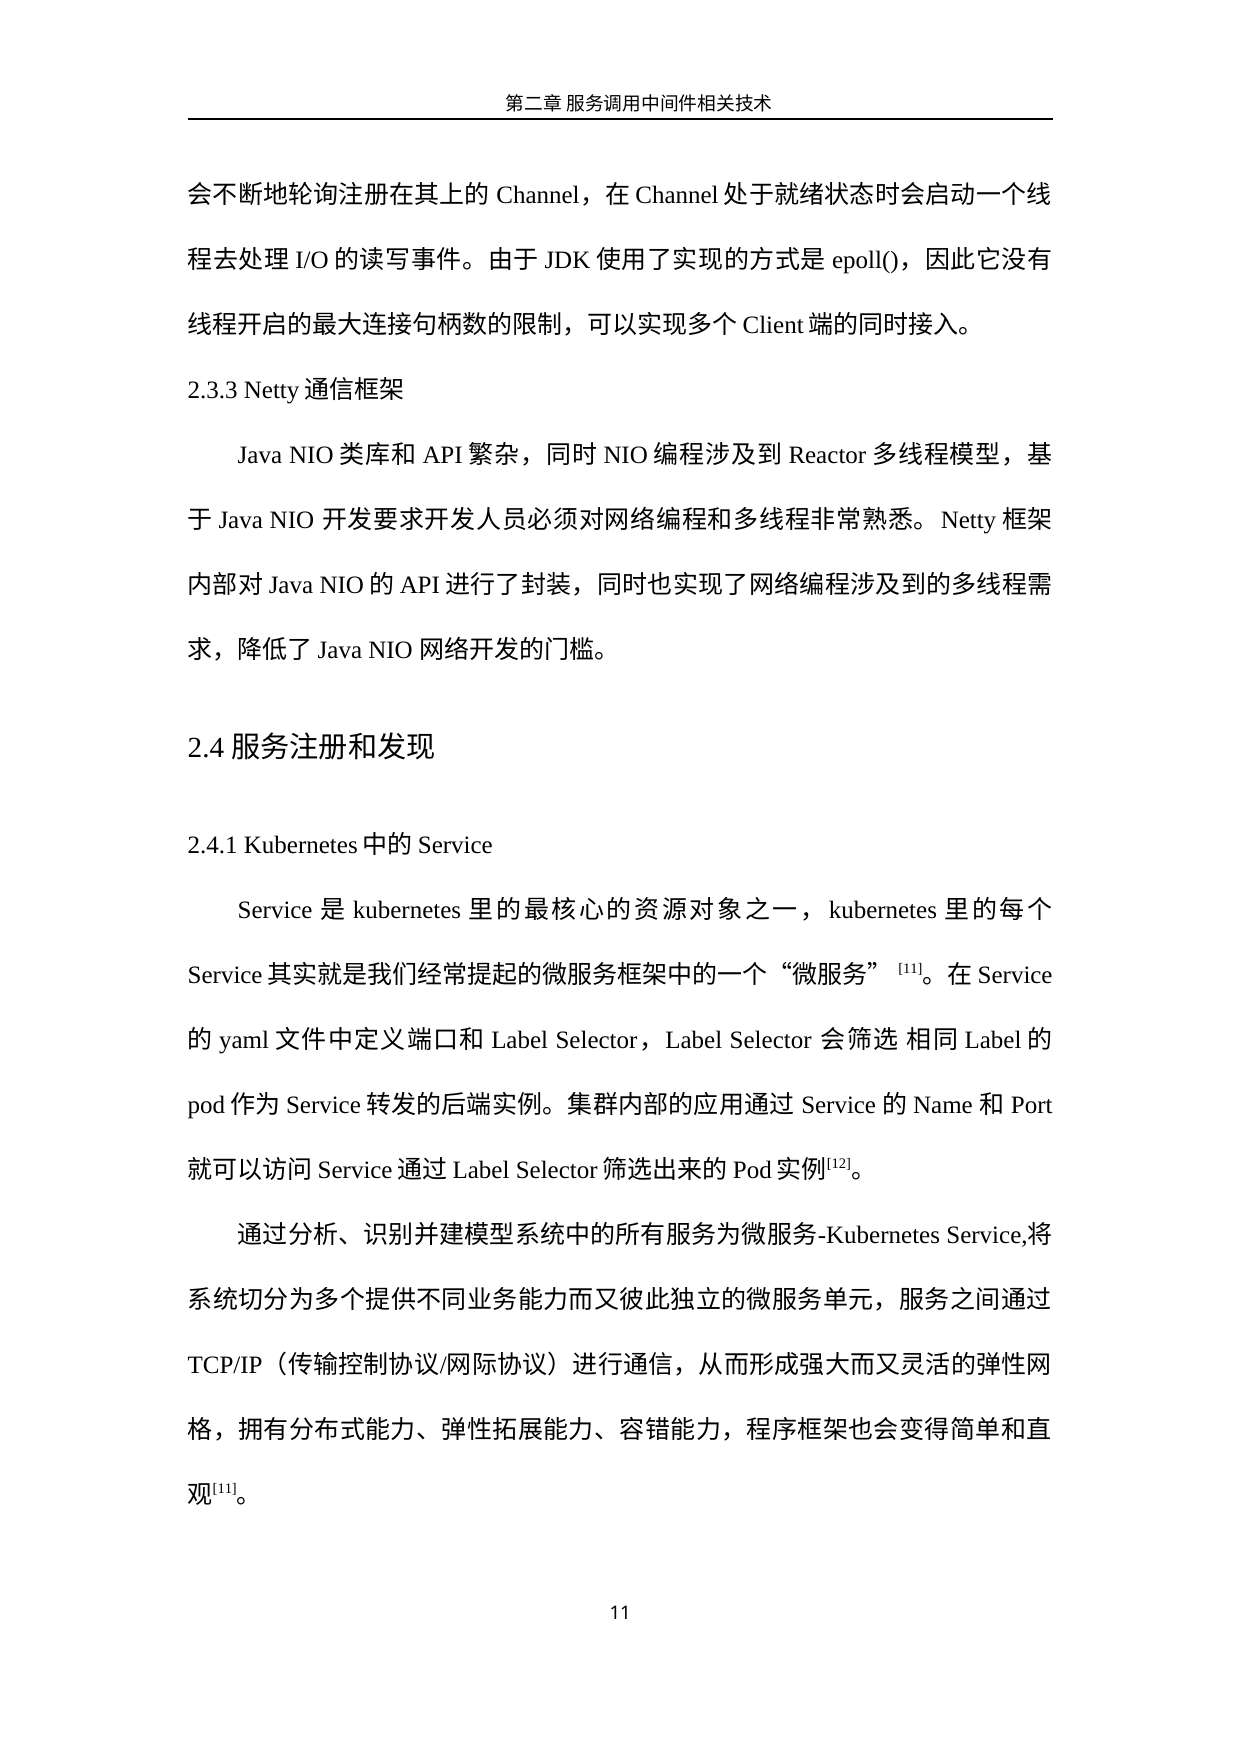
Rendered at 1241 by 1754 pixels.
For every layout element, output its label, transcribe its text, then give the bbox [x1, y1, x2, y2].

text 通过分析、识别并建模型系统中的所有服务为微服务-Kubernetes Service,将系统切分为多个提供不同业务能力而又彼此独立的微服务单元，服务之间通过TCP/IP（传输控制协议/网际协议）进行通信，从而形成强大而又灵活的弹性网格，拥有分布式能力、弹性拓展能力、容错能力，程序框架也会变得简单和直观[11]。 [187, 1360, 1053, 1525]
text 2.4 服务注册和发现 [187, 712, 1053, 777]
text Service是kubernetes里的最核心的资源对象之一，kubernetes里的每个Service其实就是我们经常提起的微服务框架中的一个“微服务” [11]。在Service的yaml文件中定义端口和Label Selector，Label Selector 会筛选 相同Label的pod作为Service转发的后端实例。集群内部的应用通过Service 的Name 和 Port就可以访问Service通过Label Selector筛选出来的Pod实例[12]。 [187, 875, 1053, 1200]
text 通过分析、识别并建模型系统中的所有服务为微服务-Kubernetes Service,将系统切分为多个提供不同业务能力而又彼此独立的微服务单元，服务之间通过TCP/IP（传输控制协议/网际协议）进行通信，从而形成强大而又灵活的弹性网格，拥有分布式能力、弹性拓展能力、容错能力，程序框架也会变得简单和直观[11]。 [187, 1200, 1053, 1372]
text 2.3.3 Netty通信框架 [187, 355, 1053, 420]
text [187, 160, 1053, 355]
text 2.4.1 Kubernetes中的Service [187, 810, 1053, 875]
text Java NIO类库和API繁杂，同时NIO编程涉及到Reactor多线程模型，基于Java NIO 开发要求开发人员必须对网络编程和多线程非常熟悉。Netty框架内部对Java NIO的API进行了封装，同时也实现了网络编程涉及到的多线程需求，降低了Java NIO 网络开发的门槛。 [187, 420, 1053, 680]
